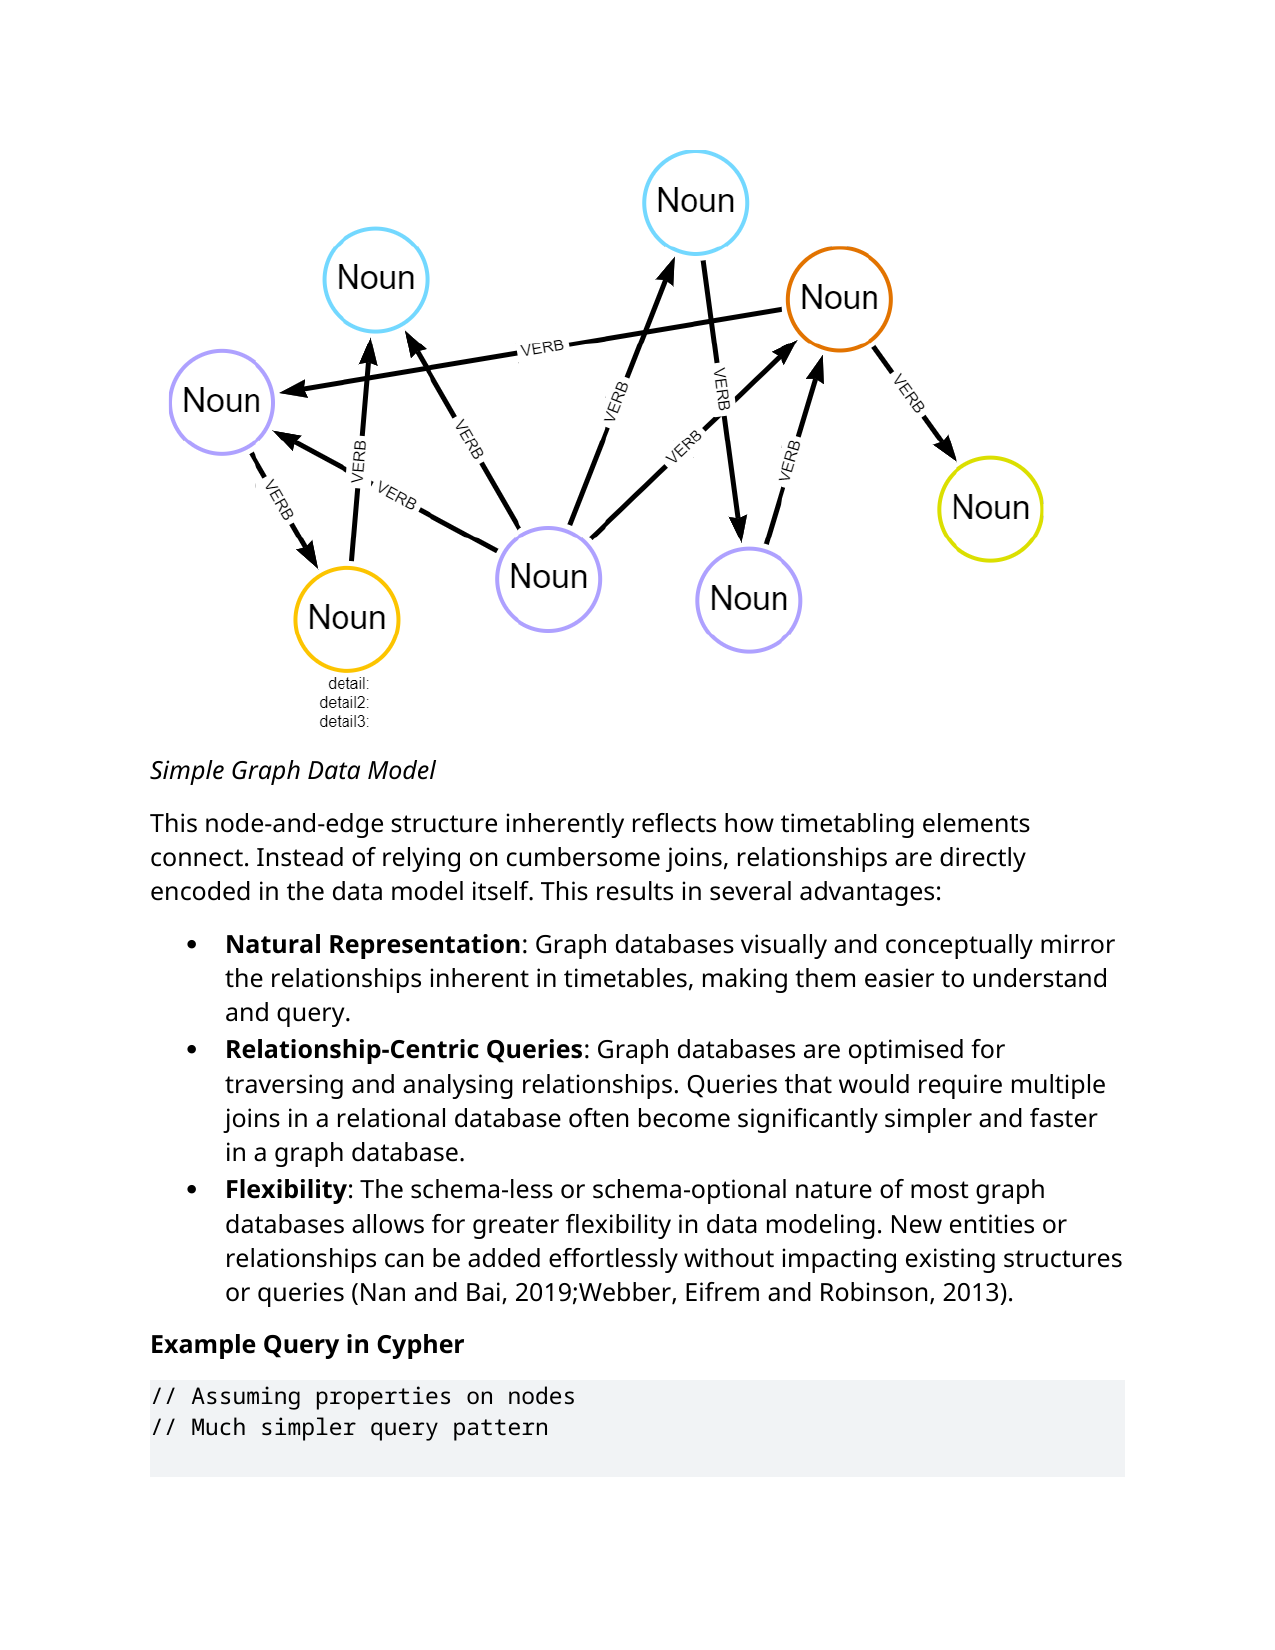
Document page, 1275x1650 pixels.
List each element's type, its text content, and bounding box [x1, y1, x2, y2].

text This node-and-edge structure inherently reflects how timetabling elements connect. Instead of relying on cumbersome joins, relationships are directly encoded in the data model itself. This results in several advantages: [150, 805, 1125, 907]
list Natural Representation: Graph databases visually and conceptually mirror the relationships inherent in timetables, making them easier to understand and query. [187, 926, 1125, 1028]
text Example Query in Cypher [150, 1327, 1125, 1361]
text Simple Graph Data Model [150, 752, 1125, 787]
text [150, 1380, 1125, 1477]
picture [168, 150, 1044, 732]
list Relationship-Centric Queries: Graph databases are optimised for traversing and analysing relationships. Queries that would require multiple joins in a relational database often become significantly simpler and faster in a graph database. [187, 1032, 1125, 1168]
list Flexibility: The schema-less or schema-optional nature of most graph databases allows for greater flexibility in data modeling. New entities or relationships can be added effortlessly without impacting existing structures or queries (Nan and Bai, 2019;Webber, Eifrem and Robinson, 2013). [187, 1172, 1125, 1308]
